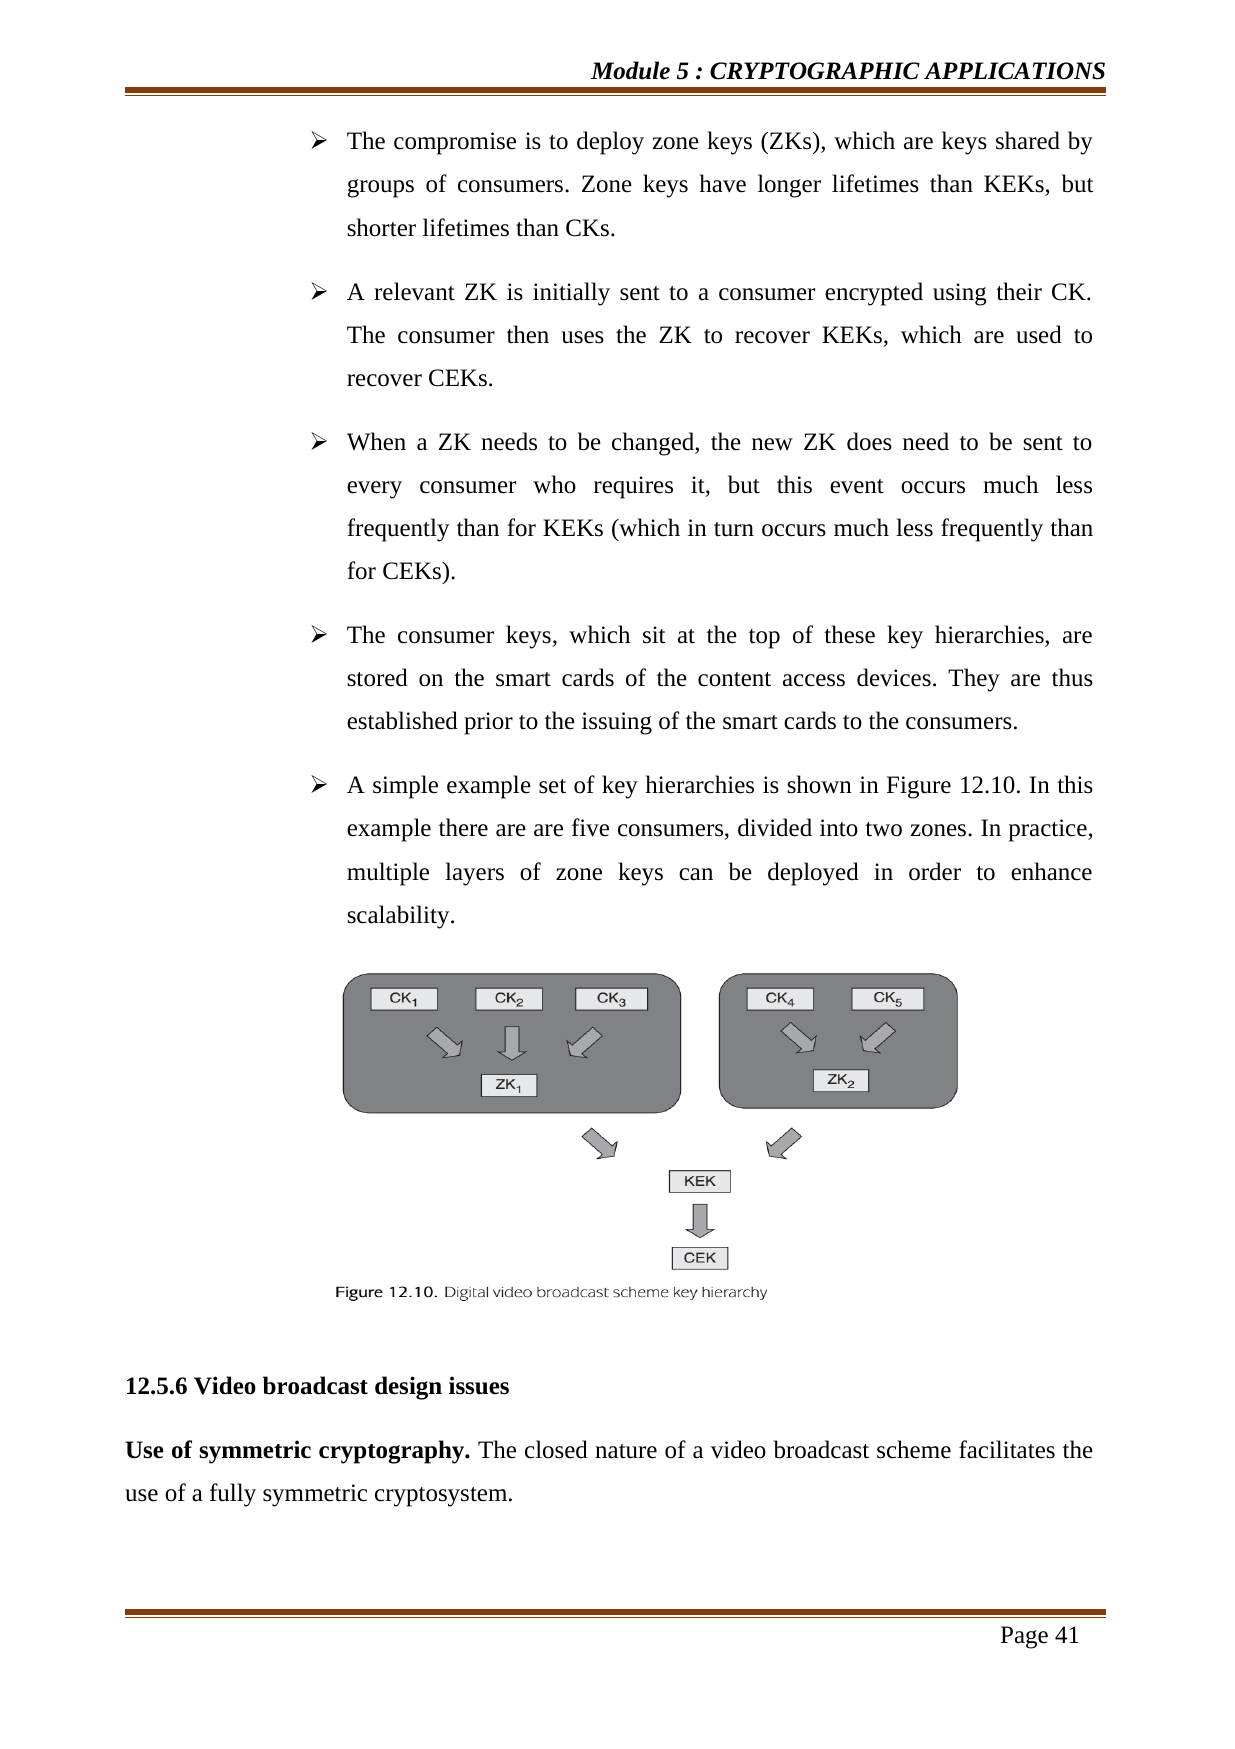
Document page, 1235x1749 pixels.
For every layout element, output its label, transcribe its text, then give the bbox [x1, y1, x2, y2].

text Use of symmetric cryptography. The closed nature of a video broadcast scheme facilitates the use of a fully symmetric cryptosystem. [125, 1435, 1094, 1507]
text 12.5.6 Video broadcast design issues [125, 1371, 1094, 1400]
picture [301, 963, 977, 1339]
list A relevant ZK is initially sent to a consumer encrypted using their CK. The consumer then uses the ZK to recover KEKs, which are used to recover CEKs. [309, 277, 1094, 392]
list When a ZK needs to be changed, the new ZK does need to be sent to every consumer who requires it, but this event occurs much less frequently than for KEKs (which in turn occurs much less frequently than for CEKs). [309, 427, 1094, 585]
list The consumer keys, which sit at the top of these key hierarchies, are stored on the smart cards of the content access devices. They are thus established prior to the issuing of the smart cards to the consumers. [309, 620, 1094, 735]
list A simple example set of key hierarchies is shown in Figure 12.10. In this example there are are five consumers, divided into two zones. In practice, multiple layers of zone keys can be deployed in order to enhance scalability. [309, 770, 1094, 928]
list The compromise is to deploy zone keys (ZKs), which are keys shared by groups of consumers. Zone keys have longer lifetimes than KEKs, but shorter lifetimes than CKs. [309, 126, 1094, 241]
